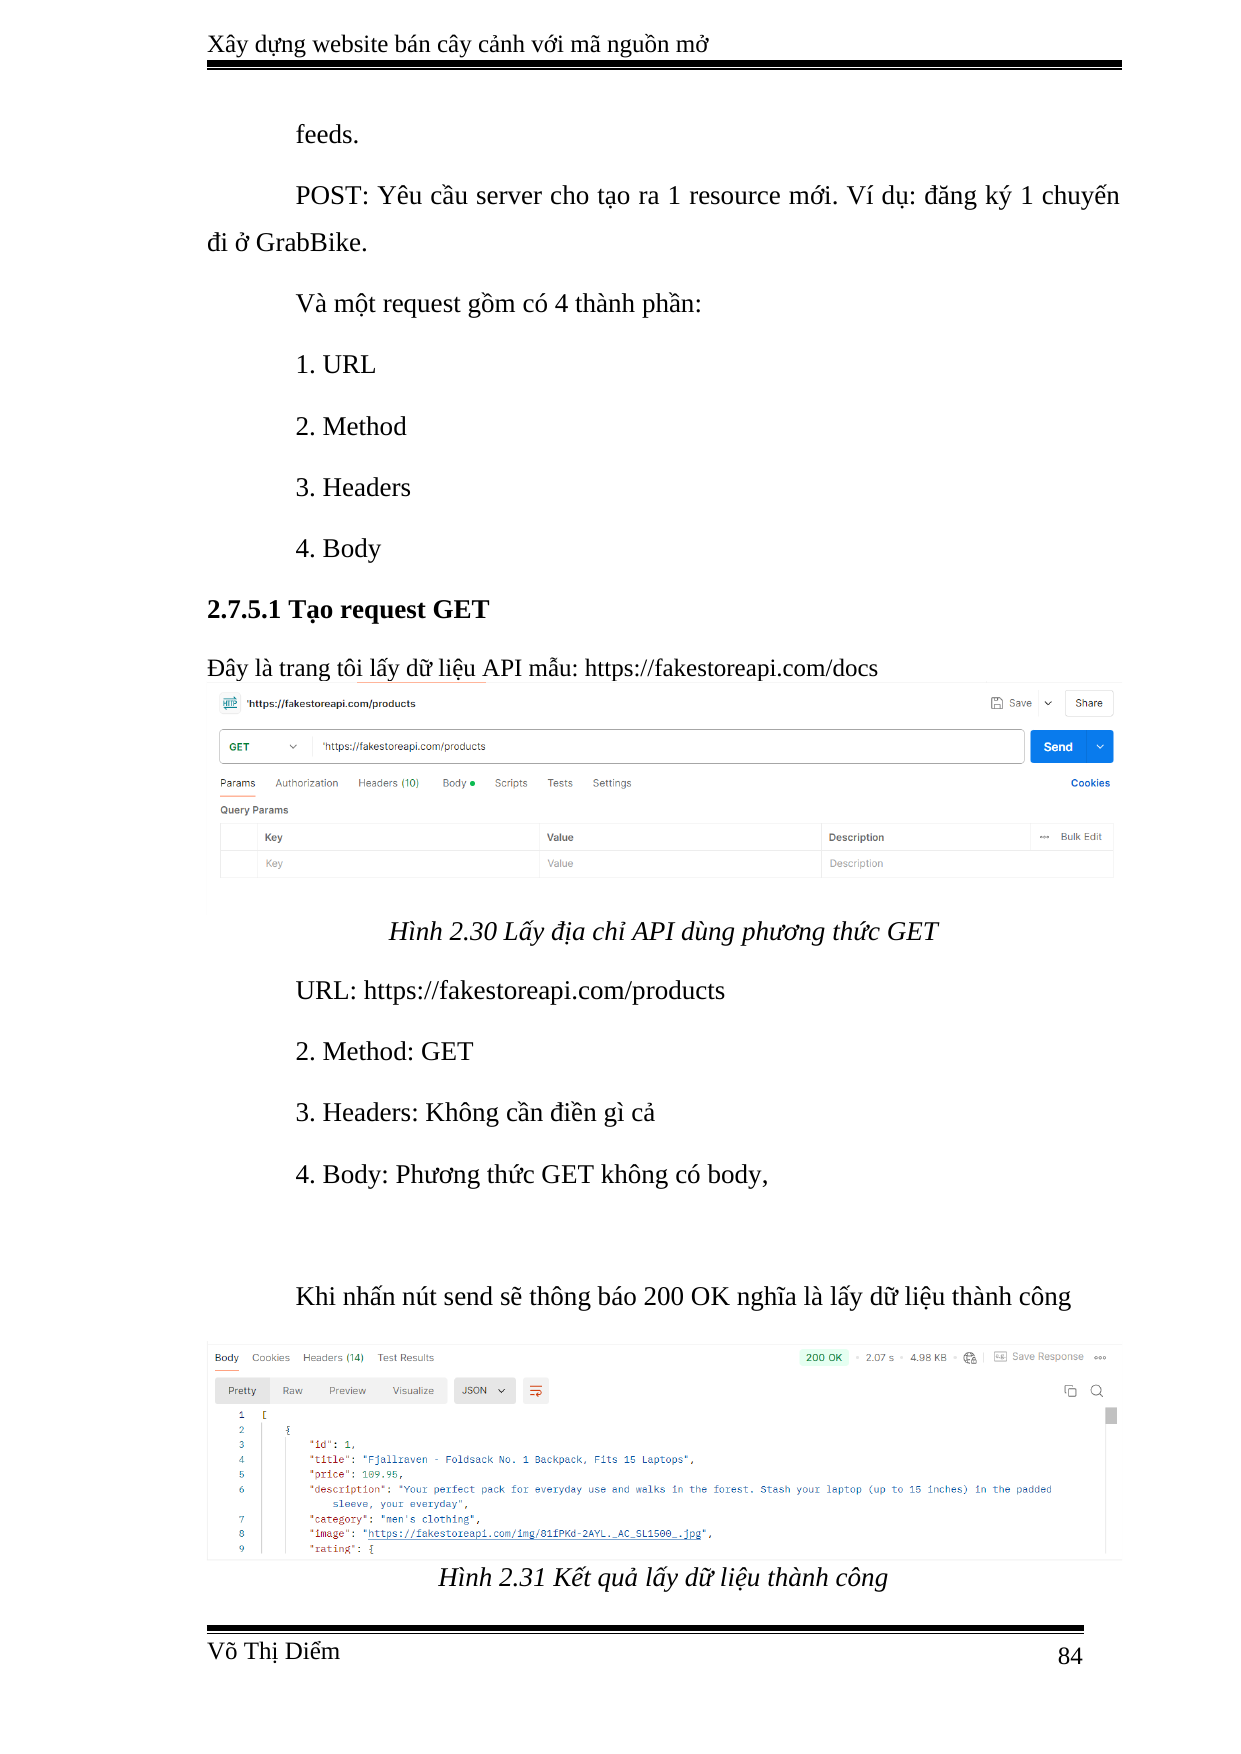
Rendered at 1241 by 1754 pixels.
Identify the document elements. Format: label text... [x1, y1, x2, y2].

text 3. Headers [207, 471, 1122, 502]
text Đây là trang tôi lấy dữ liệu API mẫu: https://fakestoreapi.com/docs [207, 653, 1122, 681]
text POST: Yêu cầu server cho tạo ra 1 resource mới. Ví dụ: đăng ký 1 chuyến đi ở GrabBike. [207, 179, 1122, 257]
text 1. URL [207, 348, 1122, 380]
text 4. Body: Phương thức GET không có body, [207, 1158, 1122, 1189]
text feeds. [207, 118, 1122, 149]
text 2. Method: GET [207, 1035, 1122, 1066]
picture [206, 681, 1123, 915]
subtitle Tạo request GET [207, 593, 1122, 625]
text 4. Body [207, 532, 1122, 563]
text URL: https://fakestoreapi.com/products [207, 974, 1122, 1005]
text Khi nhấn nút send sẽ thông báo 200 OK nghĩa là lấy dữ liệu thành công [207, 1280, 1122, 1311]
text 2. Method [207, 410, 1122, 441]
text 3. Headers: Không cần điền gì cả [207, 1096, 1122, 1128]
picture [206, 1341, 1123, 1561]
text Và một request gồm có 4 thành phần: [207, 287, 1122, 318]
